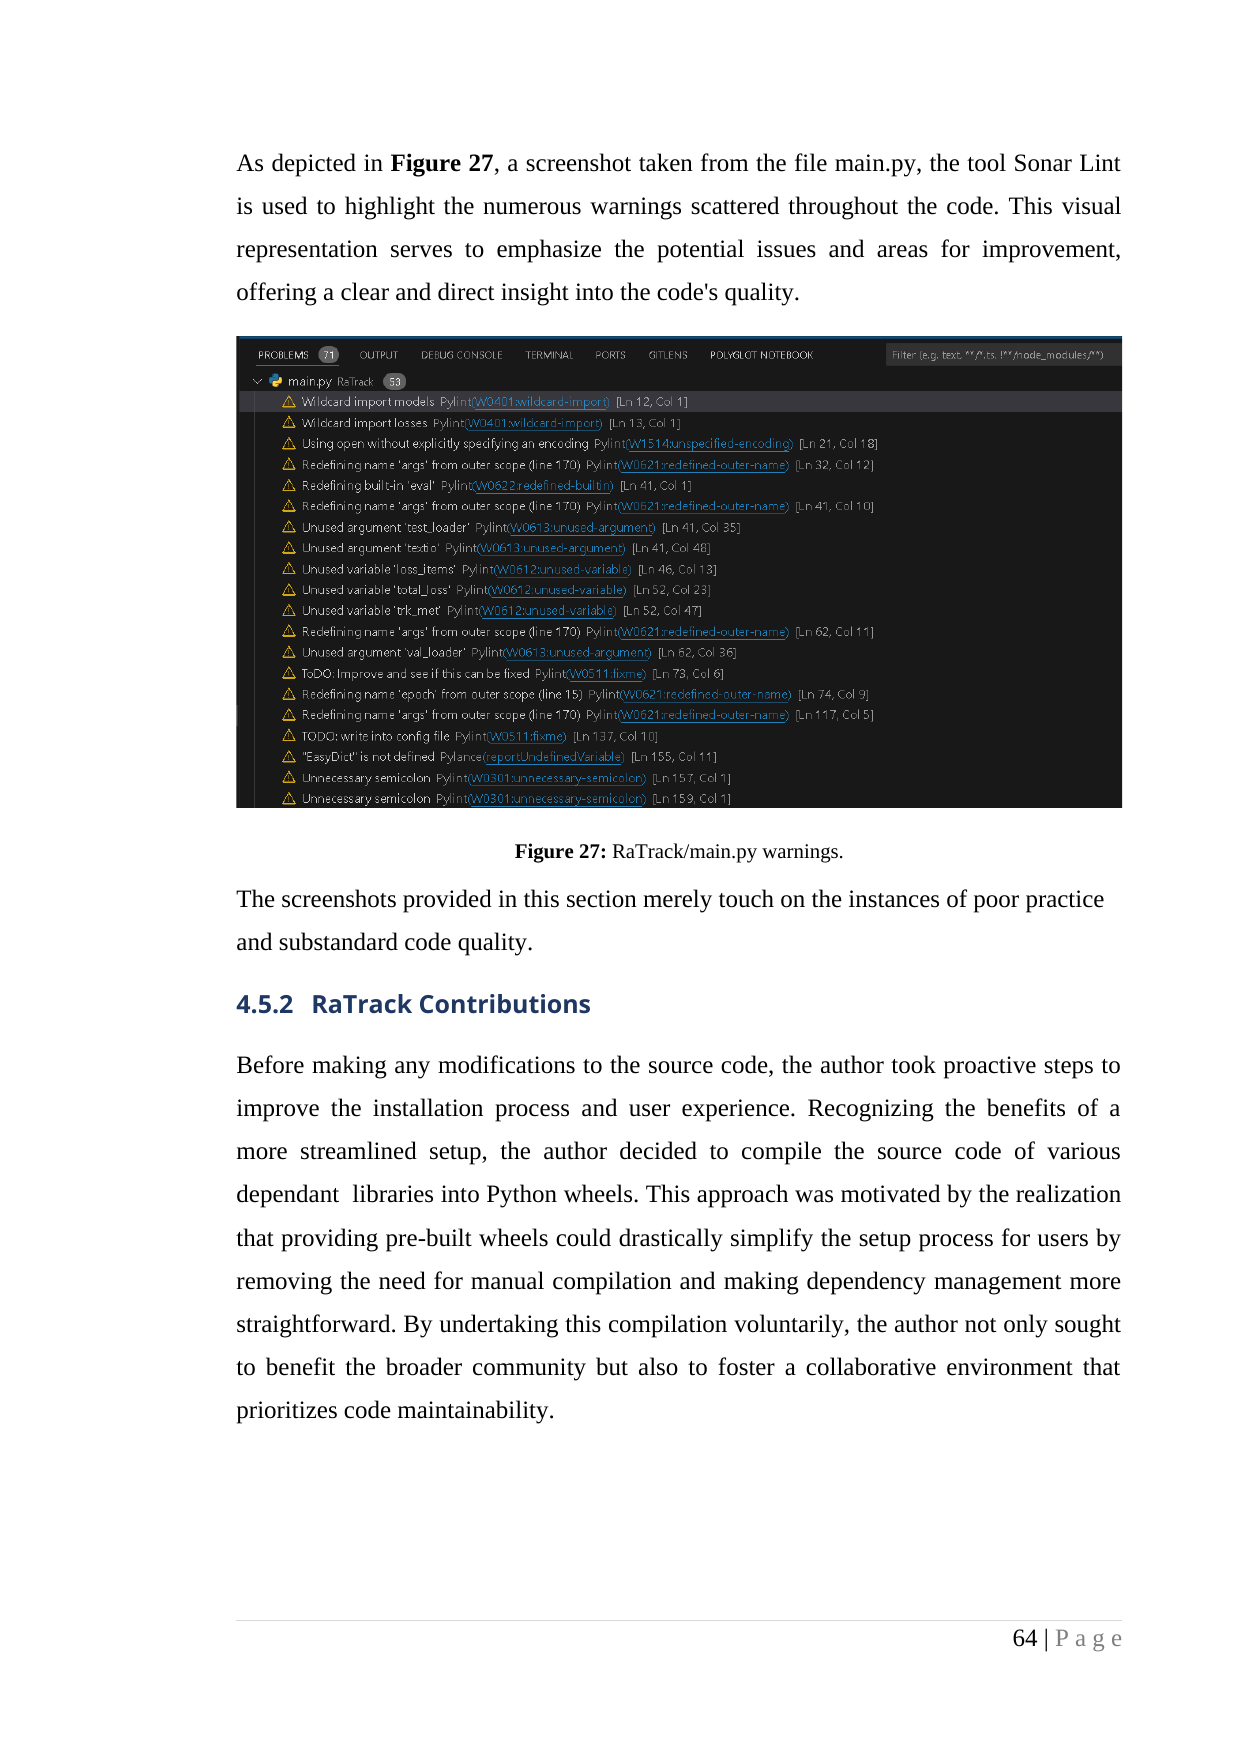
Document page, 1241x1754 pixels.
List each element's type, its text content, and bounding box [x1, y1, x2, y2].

text As depicted in Figure 27, a screenshot taken from the file main.py, the tool Sonar Lint is used to highlight the numerous warnings scattered throughout the code. This visual representation serves to emphasize the potential issues and areas for improvement, offering a clear and direct insight into the code's quality. [236, 148, 1122, 306]
subtitle RaTrack Contributions [236, 987, 1122, 1021]
text Figure 27: RaTrack/main.py warnings. [236, 839, 1122, 863]
picture [236, 336, 1123, 808]
text Before making any modifications to the source code, the author took proactive steps to improve the installation process and user experience. Recognizing the benefits of a more streamlined setup, the author decided to compile the source code of various dependant libraries into Python wheels. This approach was motivated by the realization that providing pre-built wheels could drastically simplify the setup process for users by removing the need for manual compilation and making dependency management more straightforward. By undertaking this compilation voluntarily, the author not only sought to benefit the broader community but also to foster a collaborative environment that prioritizes code maintainability. [236, 1050, 1122, 1424]
text The screenshots provided in this section merely touch on the instances of poor practice and substandard code quality. [236, 884, 1122, 956]
